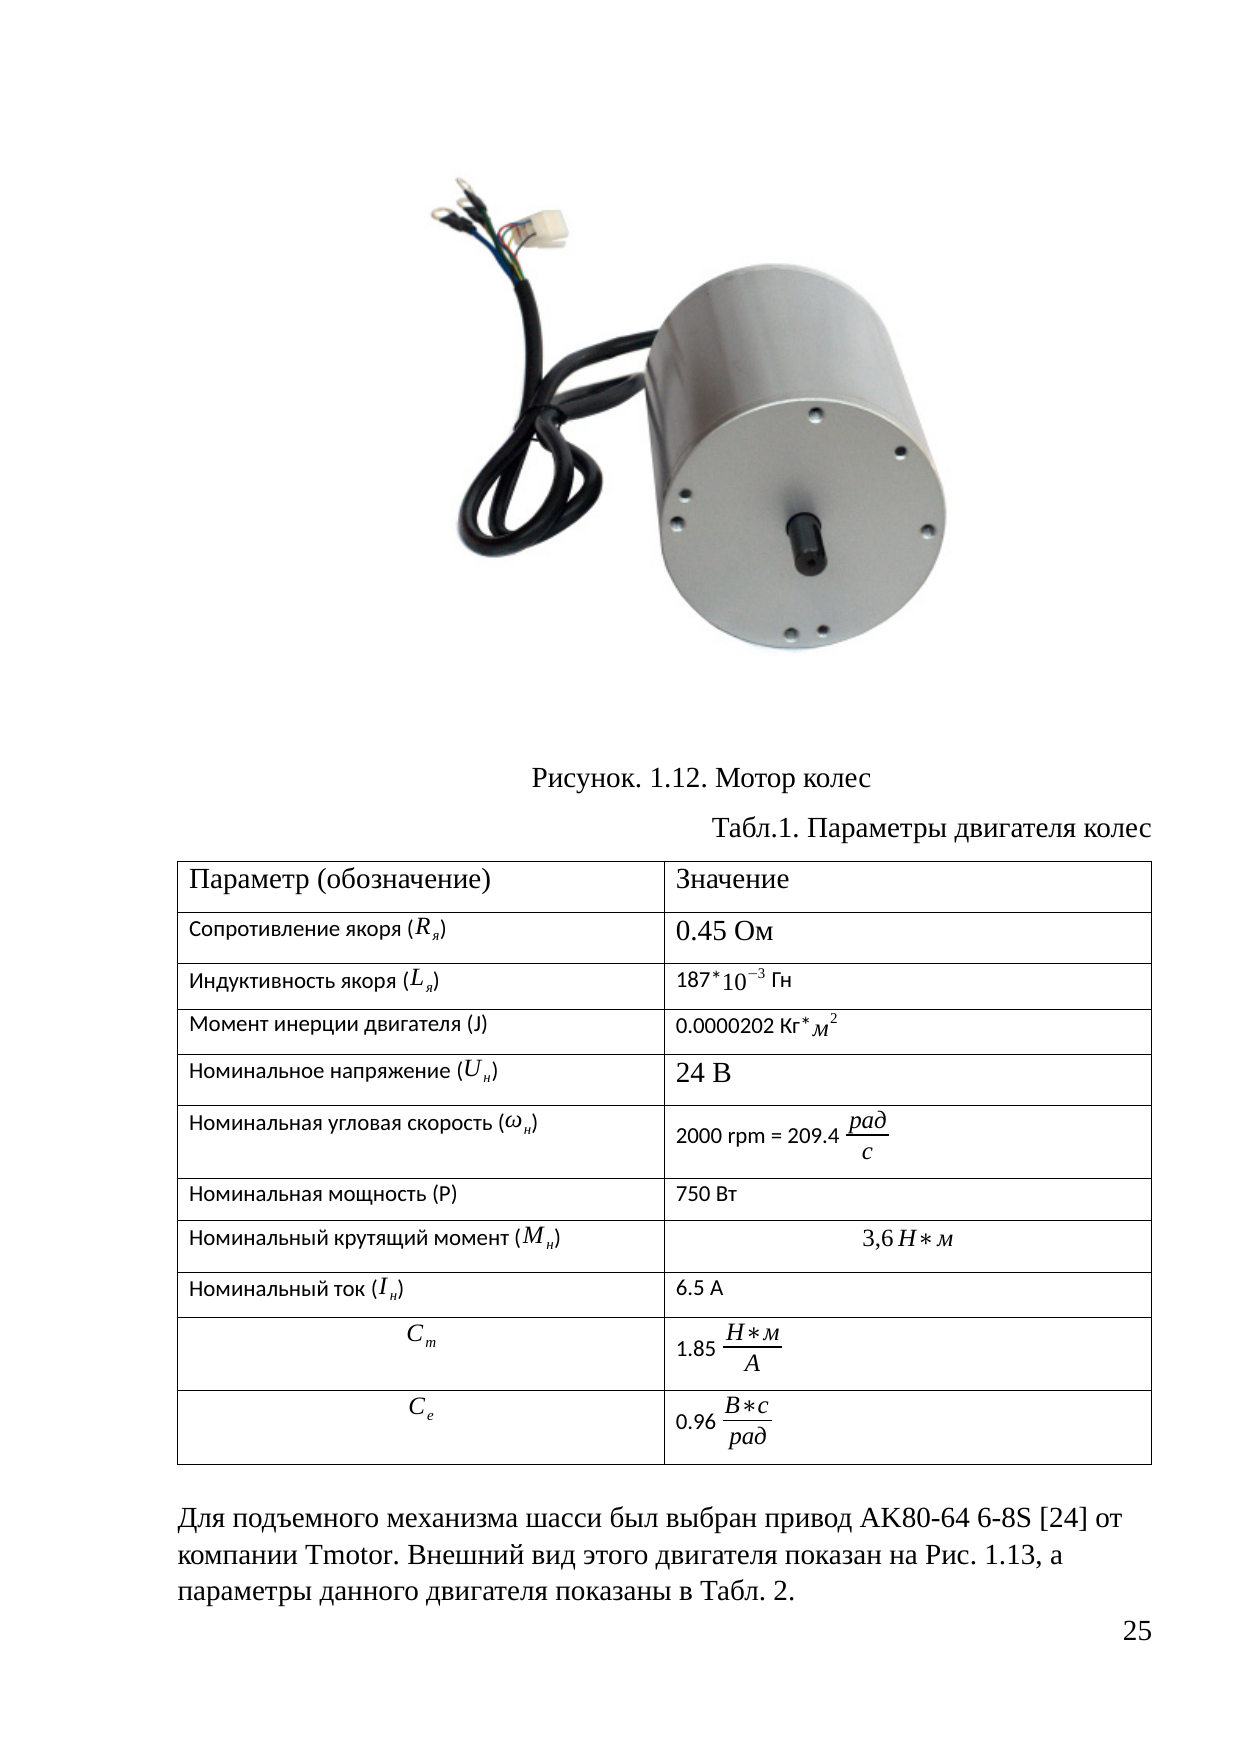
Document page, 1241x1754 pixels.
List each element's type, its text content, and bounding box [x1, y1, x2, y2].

table_header Параметр (обозначение) [178, 862, 664, 912]
table_cell 2000 rpm = 209.4 [665, 1106, 1151, 1178]
table_cell Момент инерции двигателя (J) [178, 1010, 664, 1054]
table_cell Индуктивность якоря () [178, 964, 664, 1008]
table_cell Сопротивление якоря () [178, 913, 664, 963]
table_cell Номинальная мощность (P) [178, 1179, 664, 1220]
table_cell 1.85 [665, 1318, 1151, 1390]
table_cell [178, 1318, 664, 1390]
table_cell 0.0000202 Кг* [665, 1010, 1151, 1054]
table_cell [178, 1391, 664, 1463]
table_cell Номинальный ток () [178, 1273, 664, 1317]
table_cell Номинальный крутящий момент () [178, 1221, 664, 1272]
text Рисунок. 1.12. Мотор колес [177, 760, 1152, 793]
text Для подъемного механизма шасси был выбран привод AK80-64 6-8S [24] от компании Tmotor. Внешний вид этого двигателя показан на Рис. 1.13, а параметры данного двигателя показаны в Табл. 2. [177, 1501, 1152, 1606]
table_cell 6.5 А [665, 1273, 1151, 1317]
table_cell Номинальное напряжение () [178, 1055, 664, 1105]
table_header Значение [665, 862, 1151, 912]
table_cell Номинальная угловая скорость () [178, 1106, 664, 1178]
table_cell 24 В [665, 1055, 1151, 1105]
table_cell 187* Гн [665, 964, 1151, 1008]
table_cell 0.96 [665, 1391, 1151, 1463]
table_cell 750 Вт [665, 1179, 1151, 1220]
table_cell 0.45 Ом [665, 913, 1151, 963]
picture [388, 118, 1014, 744]
table_cell [665, 1221, 1151, 1272]
text Табл.1. Параметры двигателя колес [177, 810, 1152, 844]
